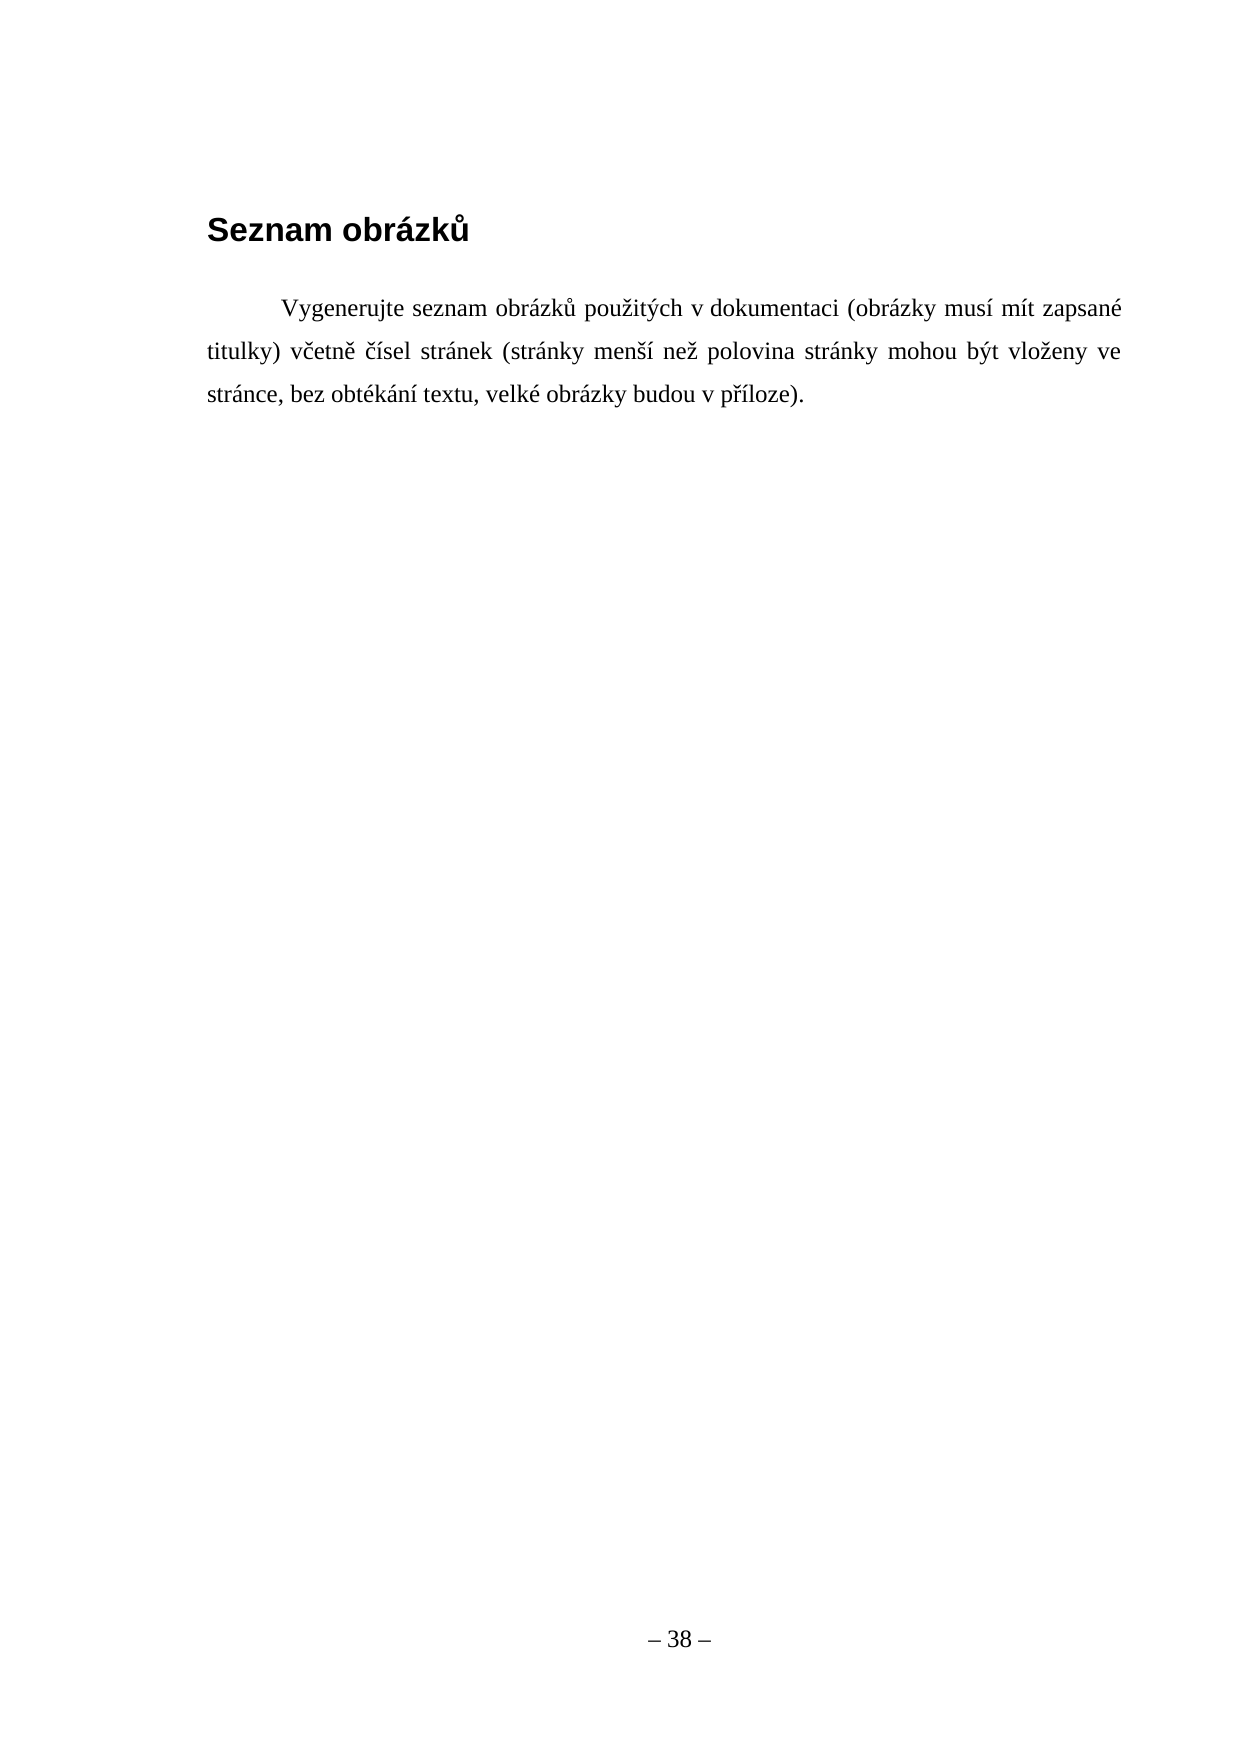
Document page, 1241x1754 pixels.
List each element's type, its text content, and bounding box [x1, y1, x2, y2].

text Vygenerujte seznam obrázků použitých v dokumentaci (obrázky musí mít zapsané titulky) včetně čísel stránek (stránky menší než polovina stránky mohou být vloženy ve stránce, bez obtékání textu, velké obrázky budou v příloze). [207, 293, 1122, 408]
subtitle Seznam obrázků [207, 210, 1122, 249]
